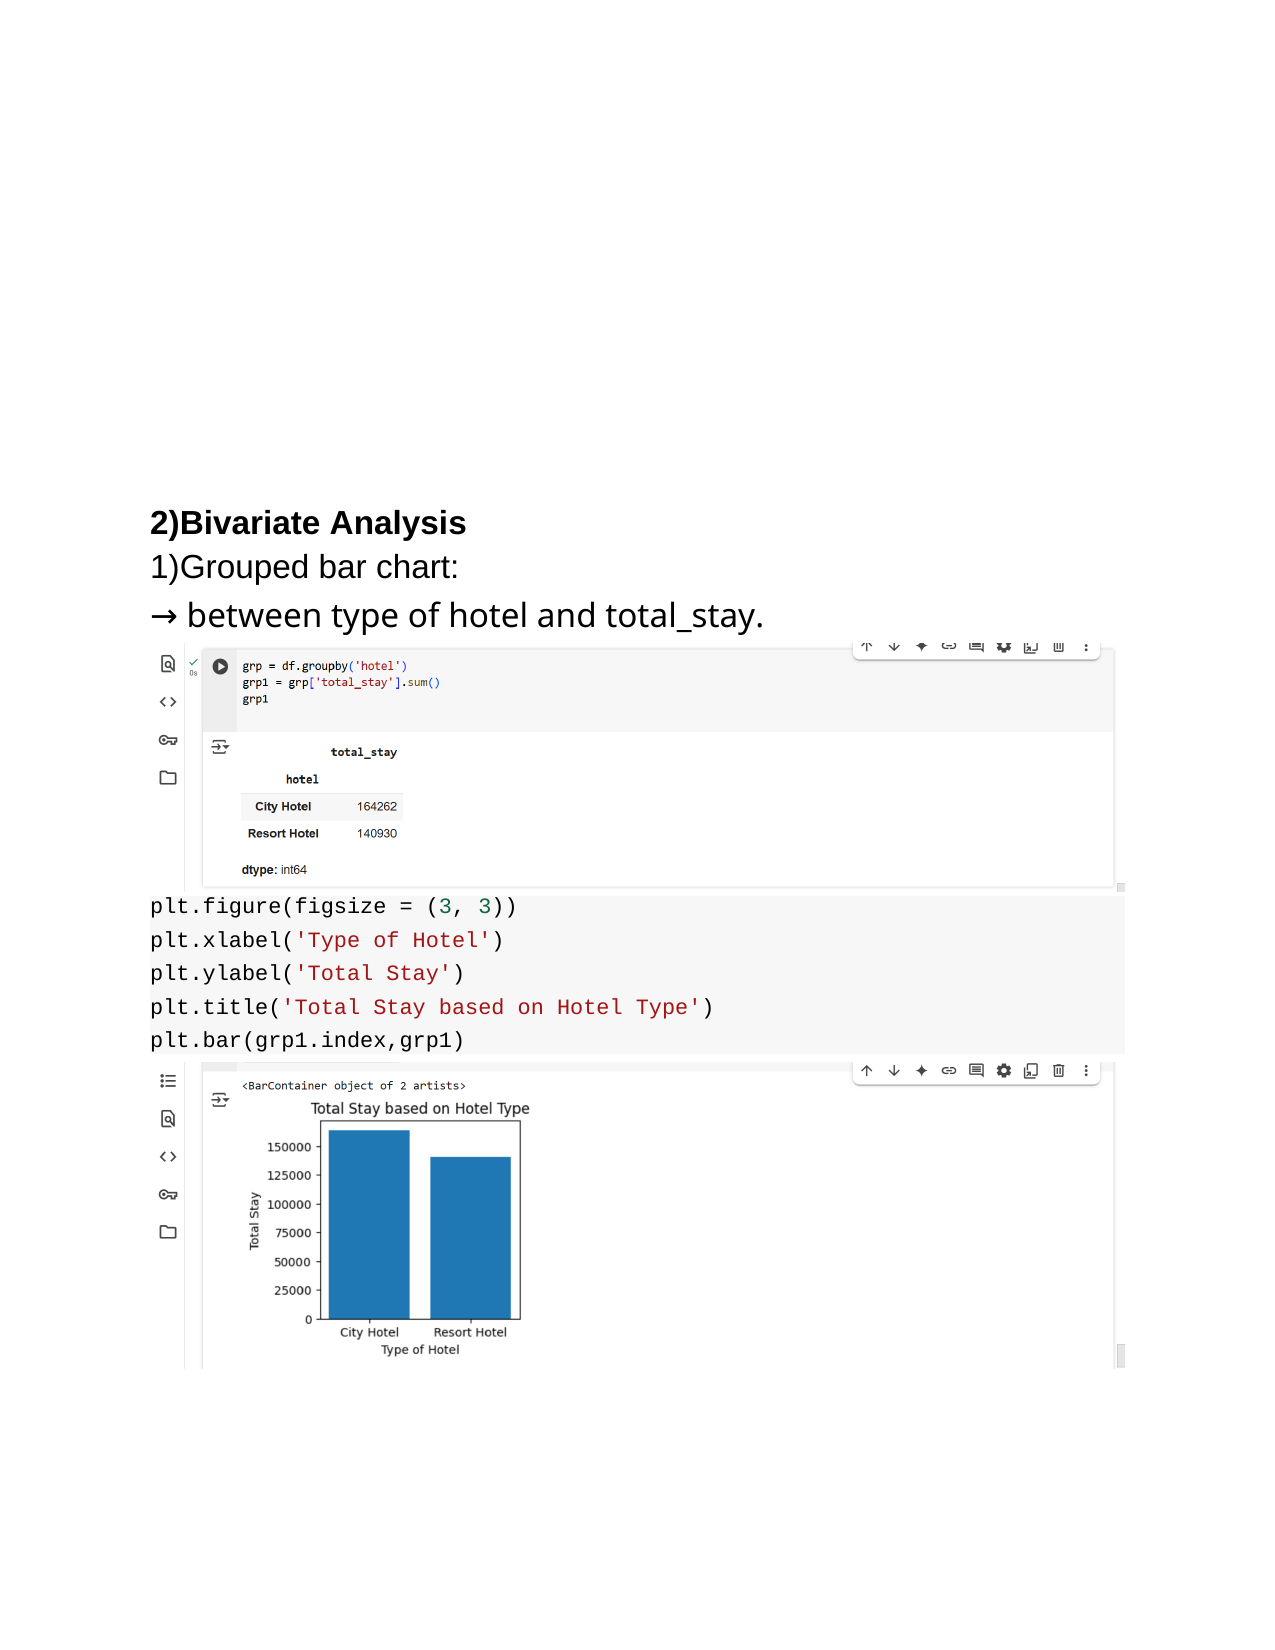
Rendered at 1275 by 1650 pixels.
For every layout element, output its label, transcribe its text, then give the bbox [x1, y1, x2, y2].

picture [150, 643, 1125, 892]
text 1)Grouped bar chart: [150, 547, 1125, 586]
text plt.title('Total Stay based on Hotel Type') [150, 996, 1125, 1021]
text plt.figure(figsize = (3, 3)) [150, 896, 1125, 920]
text 2)Bivariate Analysis [150, 503, 1125, 542]
text plt.xlabel('Type of Hotel') [150, 929, 1125, 954]
text plt.bar(grp1.index,grp1) [150, 1029, 1125, 1054]
text plt.ylabel('Total Stay') [150, 962, 1125, 987]
picture [150, 1062, 1125, 1369]
text → between type of hotel and total_stay. [150, 592, 1125, 637]
